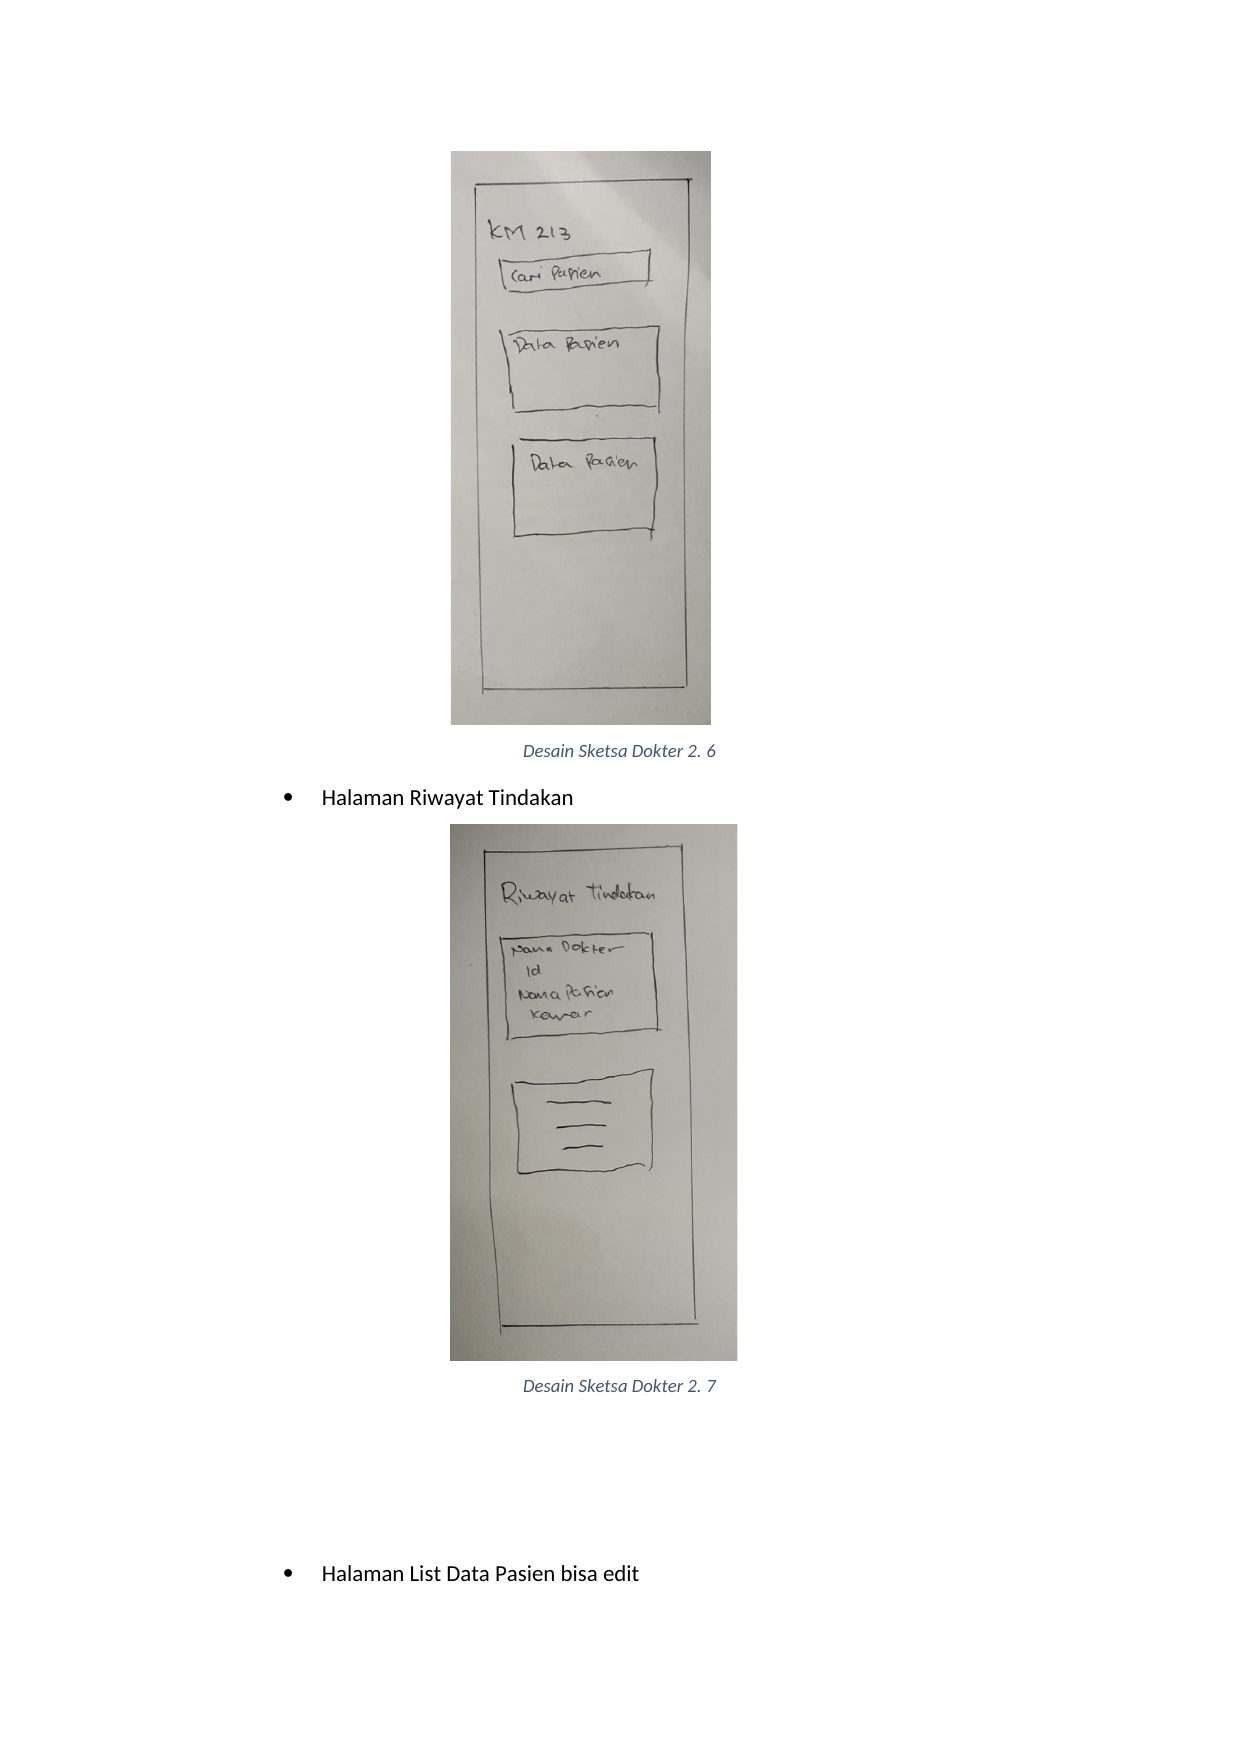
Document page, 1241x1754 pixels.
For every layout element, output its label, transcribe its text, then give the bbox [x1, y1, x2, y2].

picture [450, 824, 738, 1361]
picture [450, 151, 711, 725]
list Halaman List Data Pasien bisa edit [284, 1559, 1090, 1587]
text Desain Sketsa Dokter 2. 7 [150, 1374, 1090, 1397]
list Halaman Riwayat Tindakan [284, 783, 1090, 811]
text Desain Sketsa Dokter 2. 6 [150, 739, 1090, 762]
